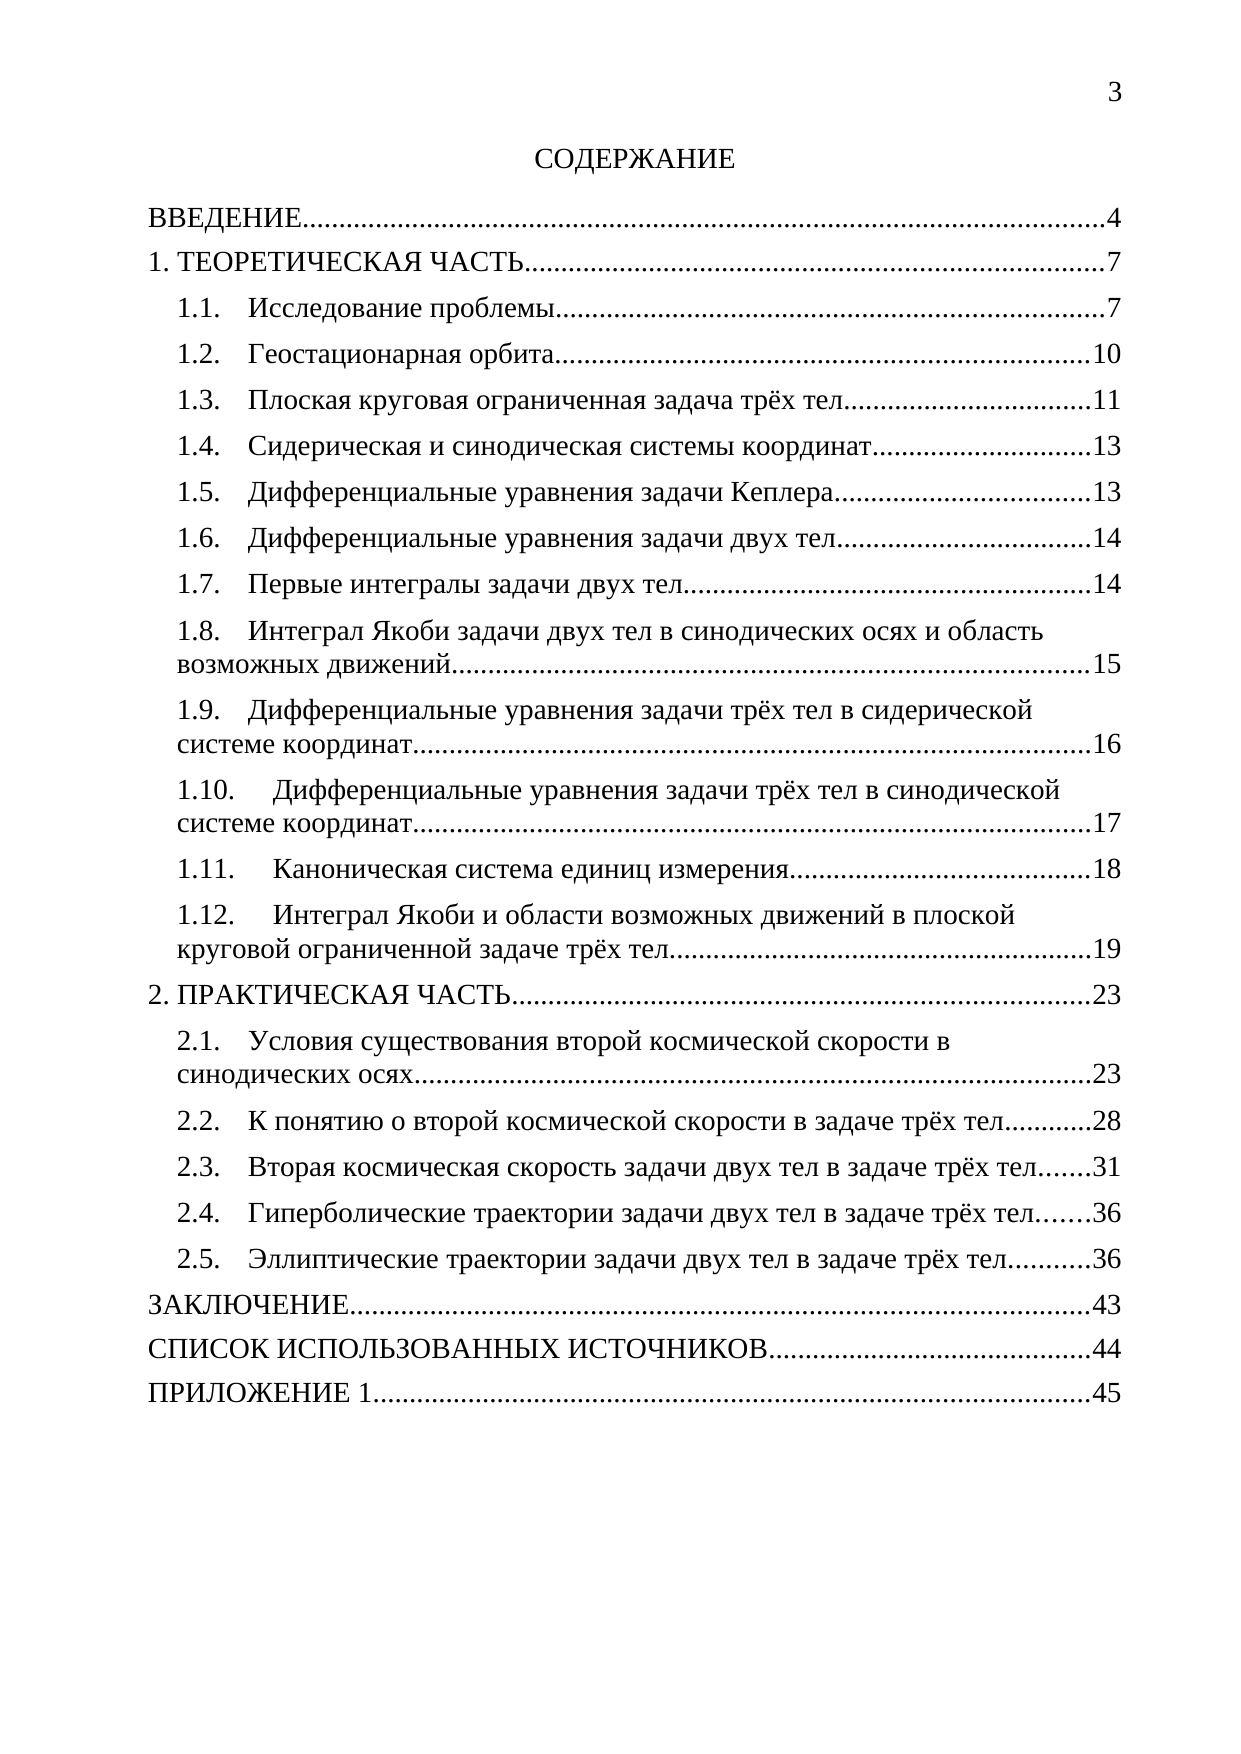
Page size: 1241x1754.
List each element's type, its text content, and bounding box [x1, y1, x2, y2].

text 1.9. Дифференциальные уравнения задачи трёх тел в сидерической системе координат 16 [177, 692, 1122, 759]
text 1.8. Интеграл Якоби задачи двух тел в синодических осях и область возможных движений 15 [177, 613, 1122, 680]
text 1.6. Дифференциальные уравнения задачи двух тел 14 [177, 521, 1122, 554]
text 1.7. Первые интегралы задачи двух тел 14 [177, 567, 1122, 600]
text ПРИЛОЖЕНИЕ 1 45 [148, 1375, 1122, 1408]
text 1.4. Сидерическая и синодическая системы координат 13 [177, 428, 1122, 462]
text 1. ТЕОРЕТИЧЕСКАЯ ЧАСТЬ 7 [148, 244, 1122, 278]
text 1.10. Дифференциальные уравнения задачи трёх тел в синодической системе координат 17 [177, 772, 1122, 839]
text СОДЕРЖАНИЕ [148, 141, 1122, 174]
text 1.2. Геостационарная орбита 10 [177, 336, 1122, 370]
text 2.4. Гиперболические траектории задачи двух тел в задаче трёх тел 36 [177, 1195, 1122, 1228]
text 1.5. Дифференциальные уравнения задачи Кеплера 13 [177, 474, 1122, 508]
text 2.2. К понятию о второй космической скорости в задаче трёх тел 28 [177, 1103, 1122, 1136]
text 2. ПРАКТИЧЕСКАЯ ЧАСТЬ 23 [148, 977, 1122, 1011]
text 1.3. Плоская круговая ограниченная задача трёх тел 11 [177, 382, 1122, 416]
text 2.1. Условия существования второй космической скорости в синодических осях 23 [177, 1023, 1122, 1090]
text 2.5. Эллиптические траектории задачи двух тел в задаче трёх тел 36 [177, 1241, 1122, 1274]
text 1.12. Интеграл Якоби и области возможных движений в плоской круговой ограниченной задаче трёх тел 19 [177, 897, 1122, 964]
text ЗАКЛЮЧЕНИЕ 43 [148, 1287, 1122, 1320]
text 2.3. Вторая космическая скорость задачи двух тел в задаче трёх тел 31 [177, 1149, 1122, 1182]
text 1.1. Исследование проблемы 7 [177, 290, 1122, 324]
text ВВЕДЕНИЕ 4 [148, 200, 1122, 234]
text СПИСОК ИСПОЛЬЗОВАННЫХ ИСТОЧНИКОВ 44 [148, 1331, 1122, 1364]
text 1.11. Каноническая система единиц измерения 18 [177, 851, 1122, 885]
